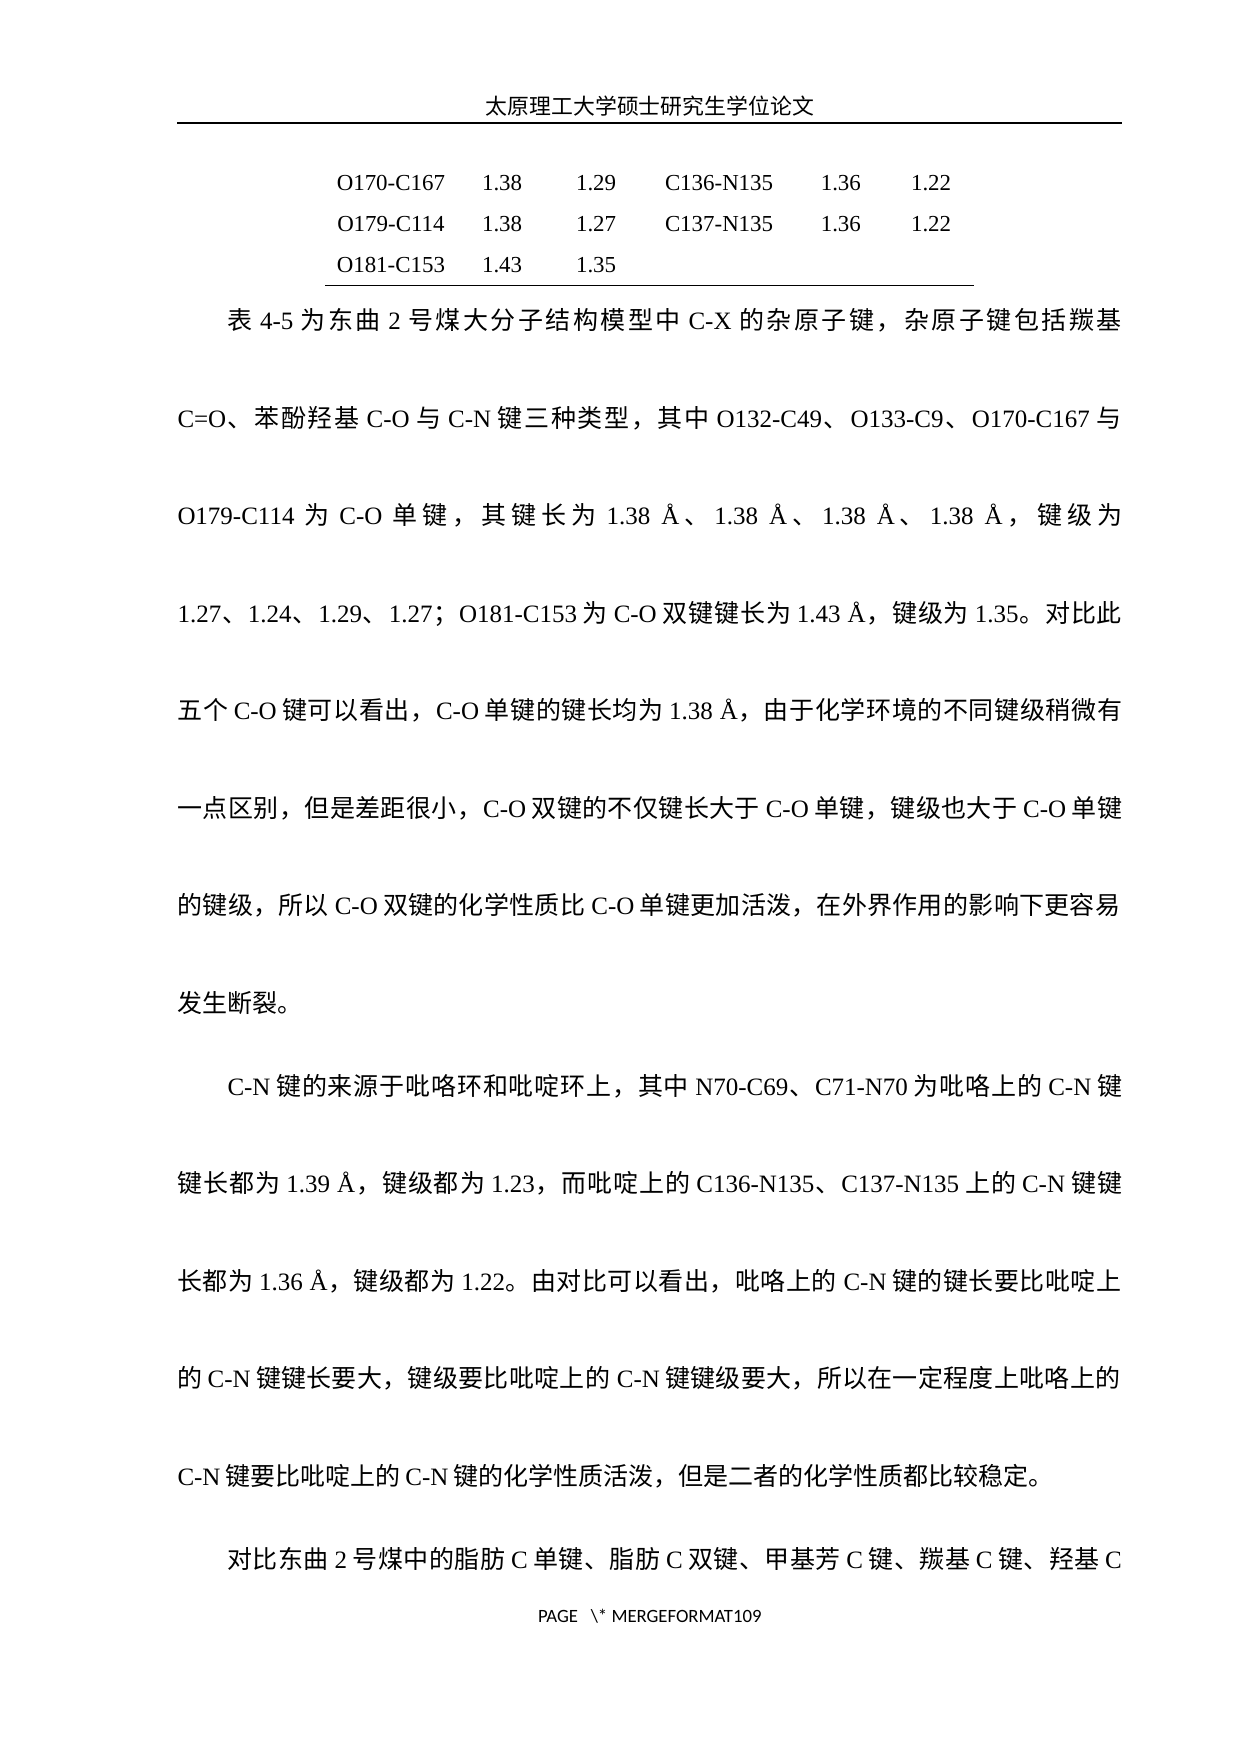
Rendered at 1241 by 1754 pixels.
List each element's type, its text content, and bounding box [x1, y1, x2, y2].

text C-N键的来源于吡咯环和吡啶环上，其中N70-C69、C71-N70为吡咯上的C-N键键长都为1.39 Å，键级都为1.23，而吡啶上的C136-N135、C137-N135上的C-N键键长都为1.36 Å，键级都为1.22。由对比可以看出，吡咯上的C-N键的键长要比吡啶上的C-N键键长要大，键级要比吡啶上的C-N键键级要大，所以在一定程度上吡咯上的C-N键要比吡啶上的C-N键的化学性质活泼，但是二者的化学性质都比较稳定。 [177, 1052, 1122, 1507]
text 对比东曲2号煤中的脂肪C单键、脂肪C双键、甲基芳C键、羰基C键、羟基C键、C-N键以及芳香C键可以看出，在复杂的化学环境中，并不能单纯的以键长或者键级单方面判定共价键的化学性质，而应该结合具体的化学环境再结合键长或者键级来具体分析。 [177, 1525, 1122, 1590]
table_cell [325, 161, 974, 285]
text 表4-5为东曲2号煤大分子结构模型中C-X的杂原子键，杂原子键包括羰基C=O、苯酚羟基C-O与C-N键三种类型，其中O132-C49、O133-C9、O170-C167与O179-C114为C-O单键，其键长为1.38 Å、1.38 Å、1.38 Å、1.38 Å，键级为1.27、1.24、1.29、1.27；O181-C153为C-O双键键长为1.43 Å，键级为1.35。对比此五个C-O键可以看出，C-O单键的键长均为1.38 Å，由于化学环境的不同键级稍微有一点区别，但是差距很小，C-O双键的不仅键长大于C-O单键，键级也大于C-O单键的键级，所以C-O双键的化学性质比C-O单键更加活泼，在外界作用的影响下更容易发生断裂。 [177, 286, 1122, 1034]
